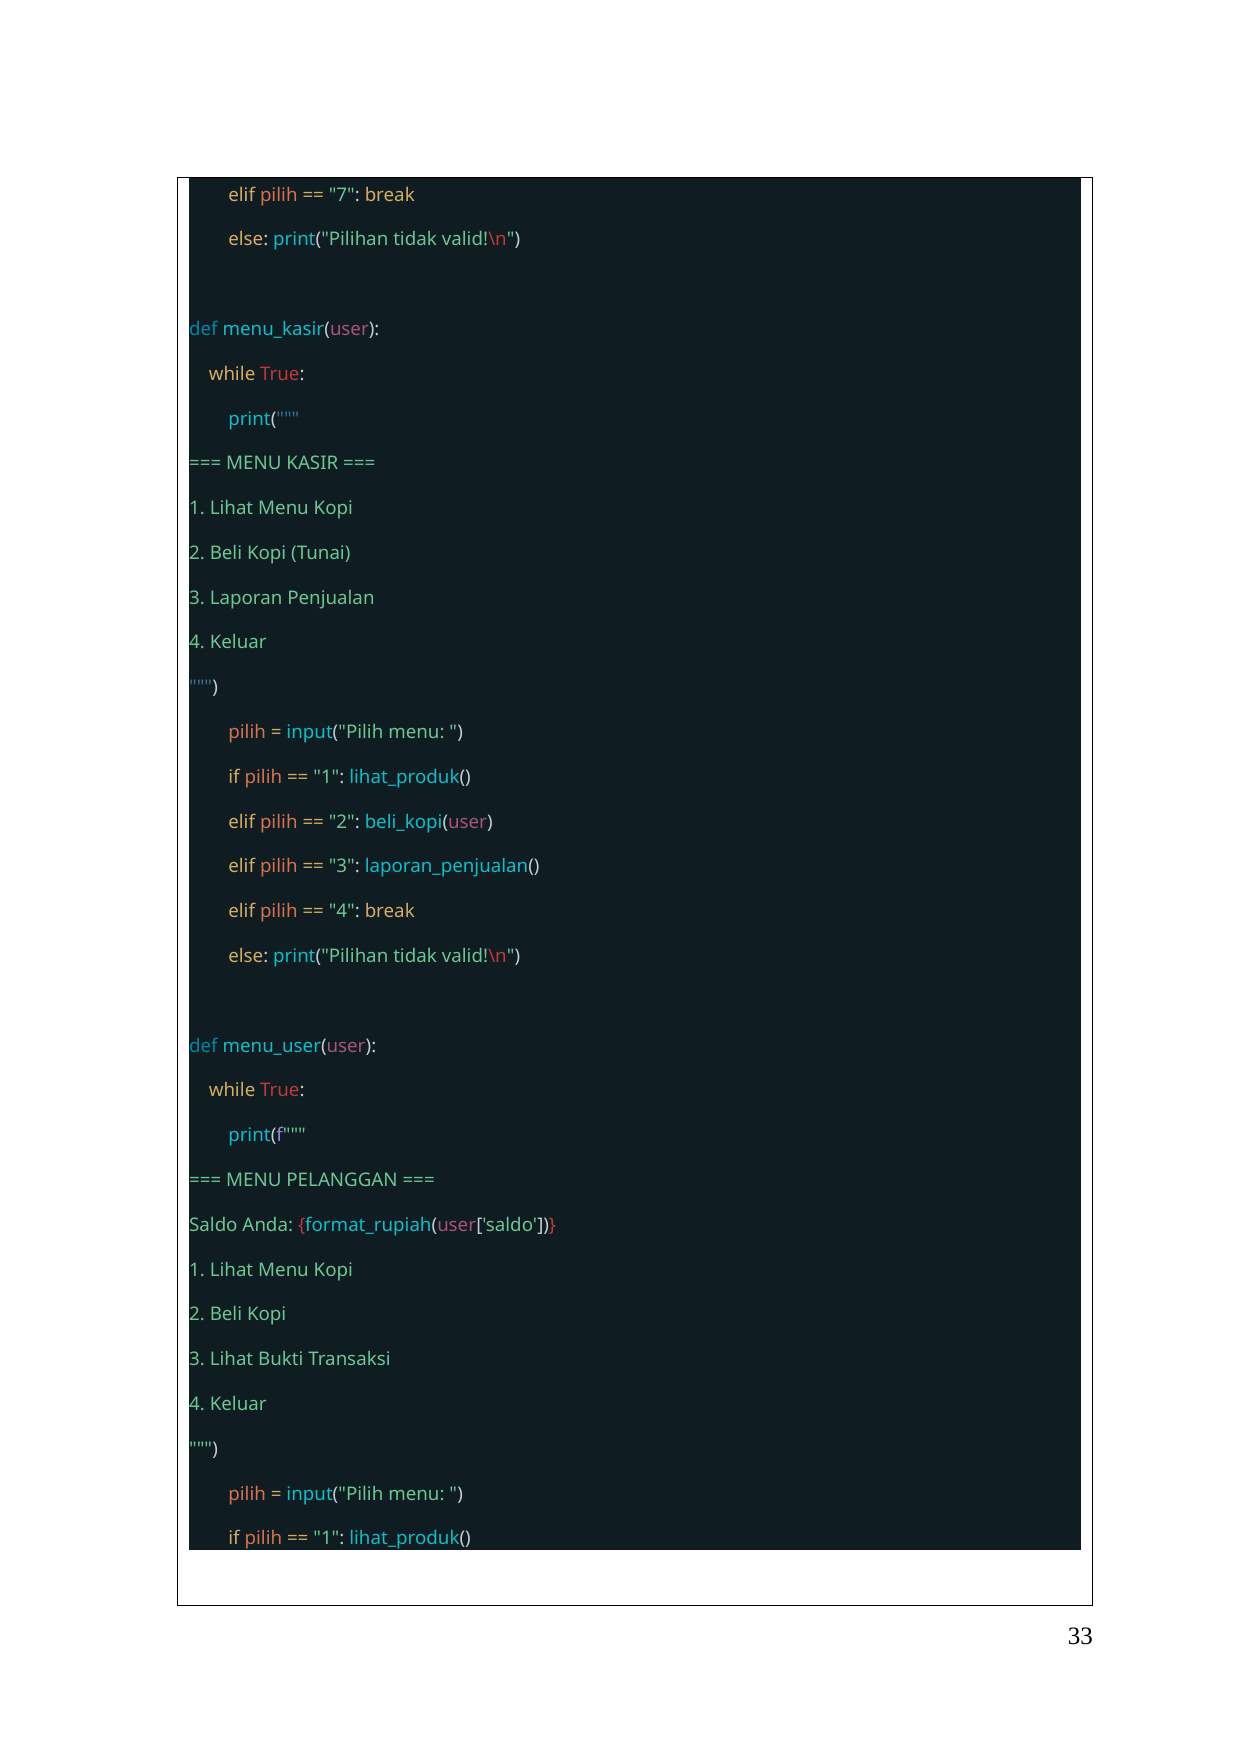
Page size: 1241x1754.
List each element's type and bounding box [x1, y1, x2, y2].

table_header [178, 178, 1092, 1605]
